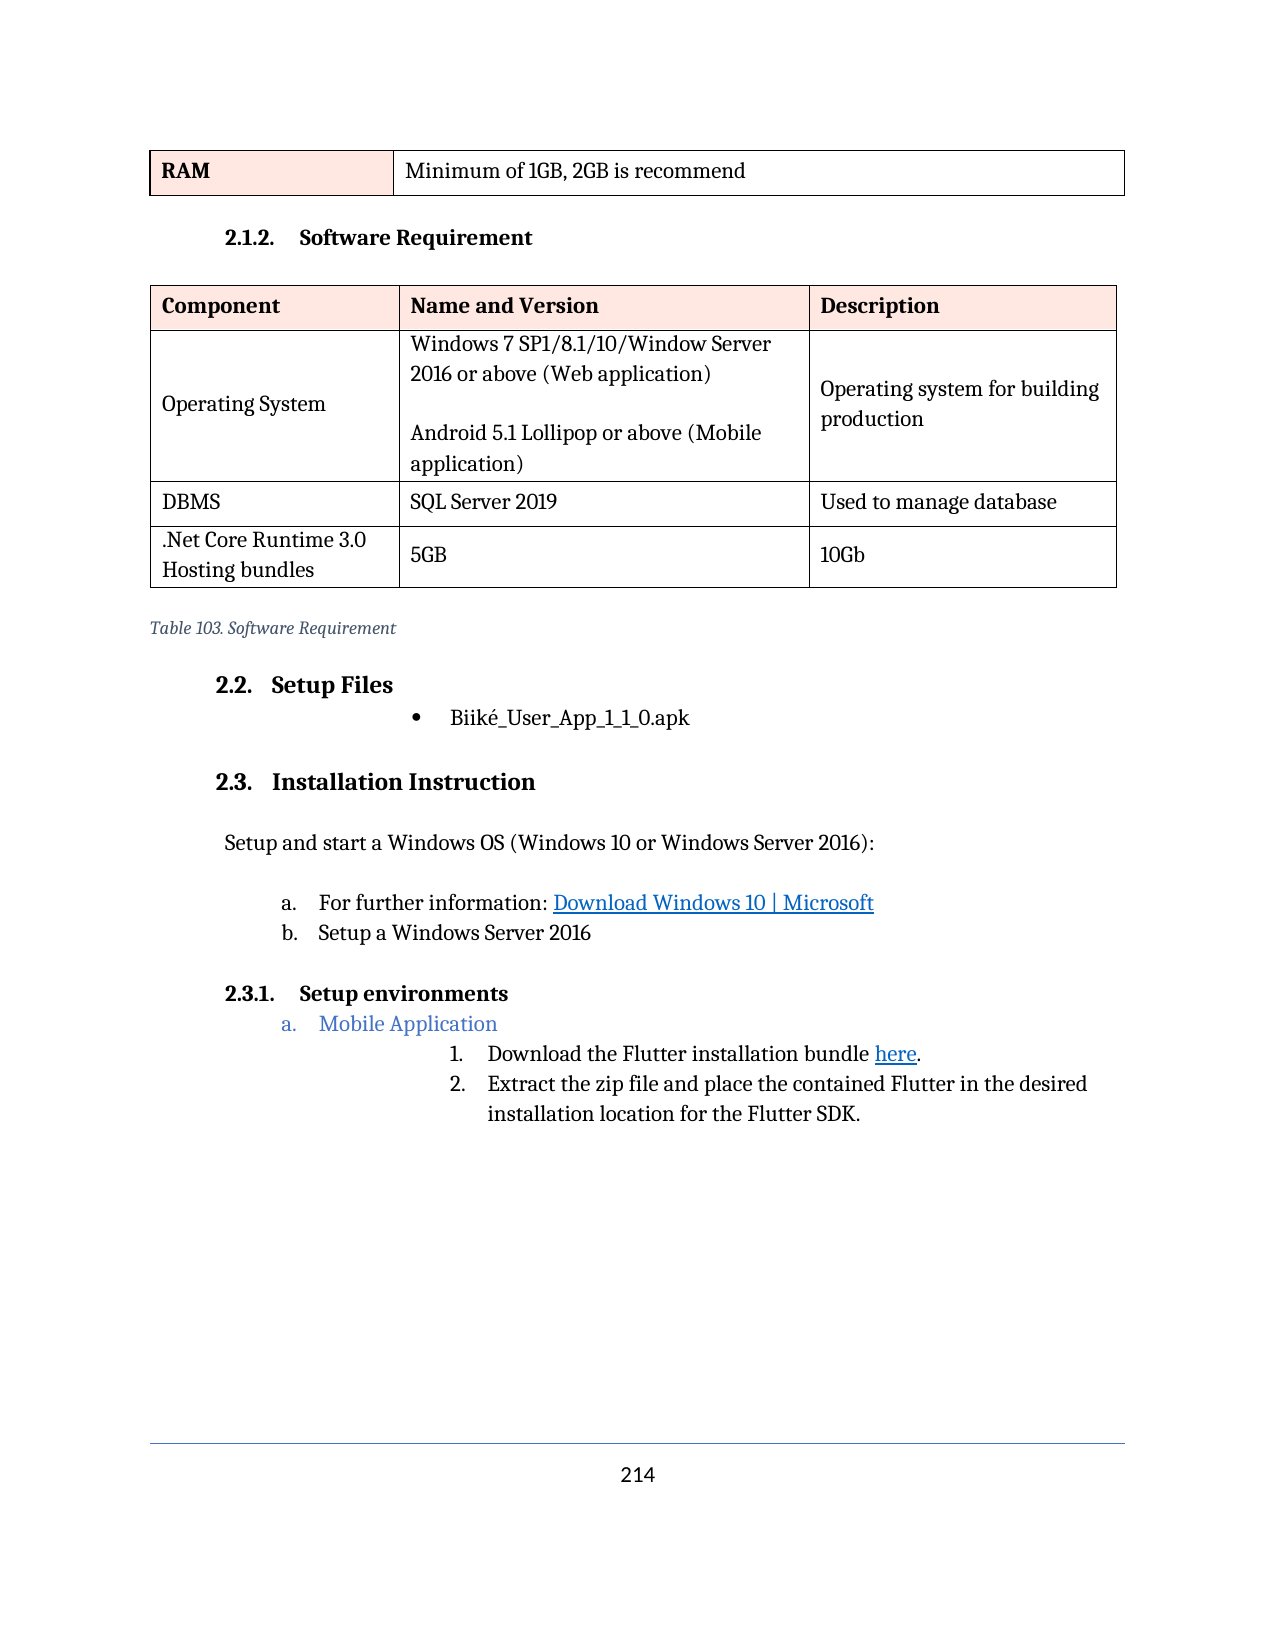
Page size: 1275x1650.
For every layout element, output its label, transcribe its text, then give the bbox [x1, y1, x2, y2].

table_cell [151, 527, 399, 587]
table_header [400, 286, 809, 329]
list Download the Flutter installation bundle here. [450, 1041, 1125, 1067]
list For further information: Download Windows 10 | Microsoft [281, 890, 1125, 916]
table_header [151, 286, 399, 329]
list Setup environments [225, 980, 1125, 1007]
list Setup Files [216, 671, 1125, 700]
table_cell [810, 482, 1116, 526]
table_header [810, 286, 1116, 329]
list Software Requirement [225, 225, 1125, 252]
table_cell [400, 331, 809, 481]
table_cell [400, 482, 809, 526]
list Extract the zip file and place the contained Flutter in the desired installation location for the Flutter SDK. [450, 1071, 1125, 1128]
text Setup and start a Windows OS (Windows 10 or Windows Server 2016): [150, 830, 1125, 856]
list Setup a Windows Server 2016 [281, 920, 1125, 946]
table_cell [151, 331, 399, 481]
text Table 103. Software Requirement [150, 617, 1125, 639]
list Installation Instruction [216, 767, 1125, 796]
list Biiké_User_App_1_1_0.apk [412, 704, 1125, 731]
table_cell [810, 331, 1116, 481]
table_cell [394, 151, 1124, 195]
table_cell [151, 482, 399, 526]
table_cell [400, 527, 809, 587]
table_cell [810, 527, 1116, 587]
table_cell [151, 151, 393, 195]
list Mobile Application [281, 1011, 1125, 1037]
